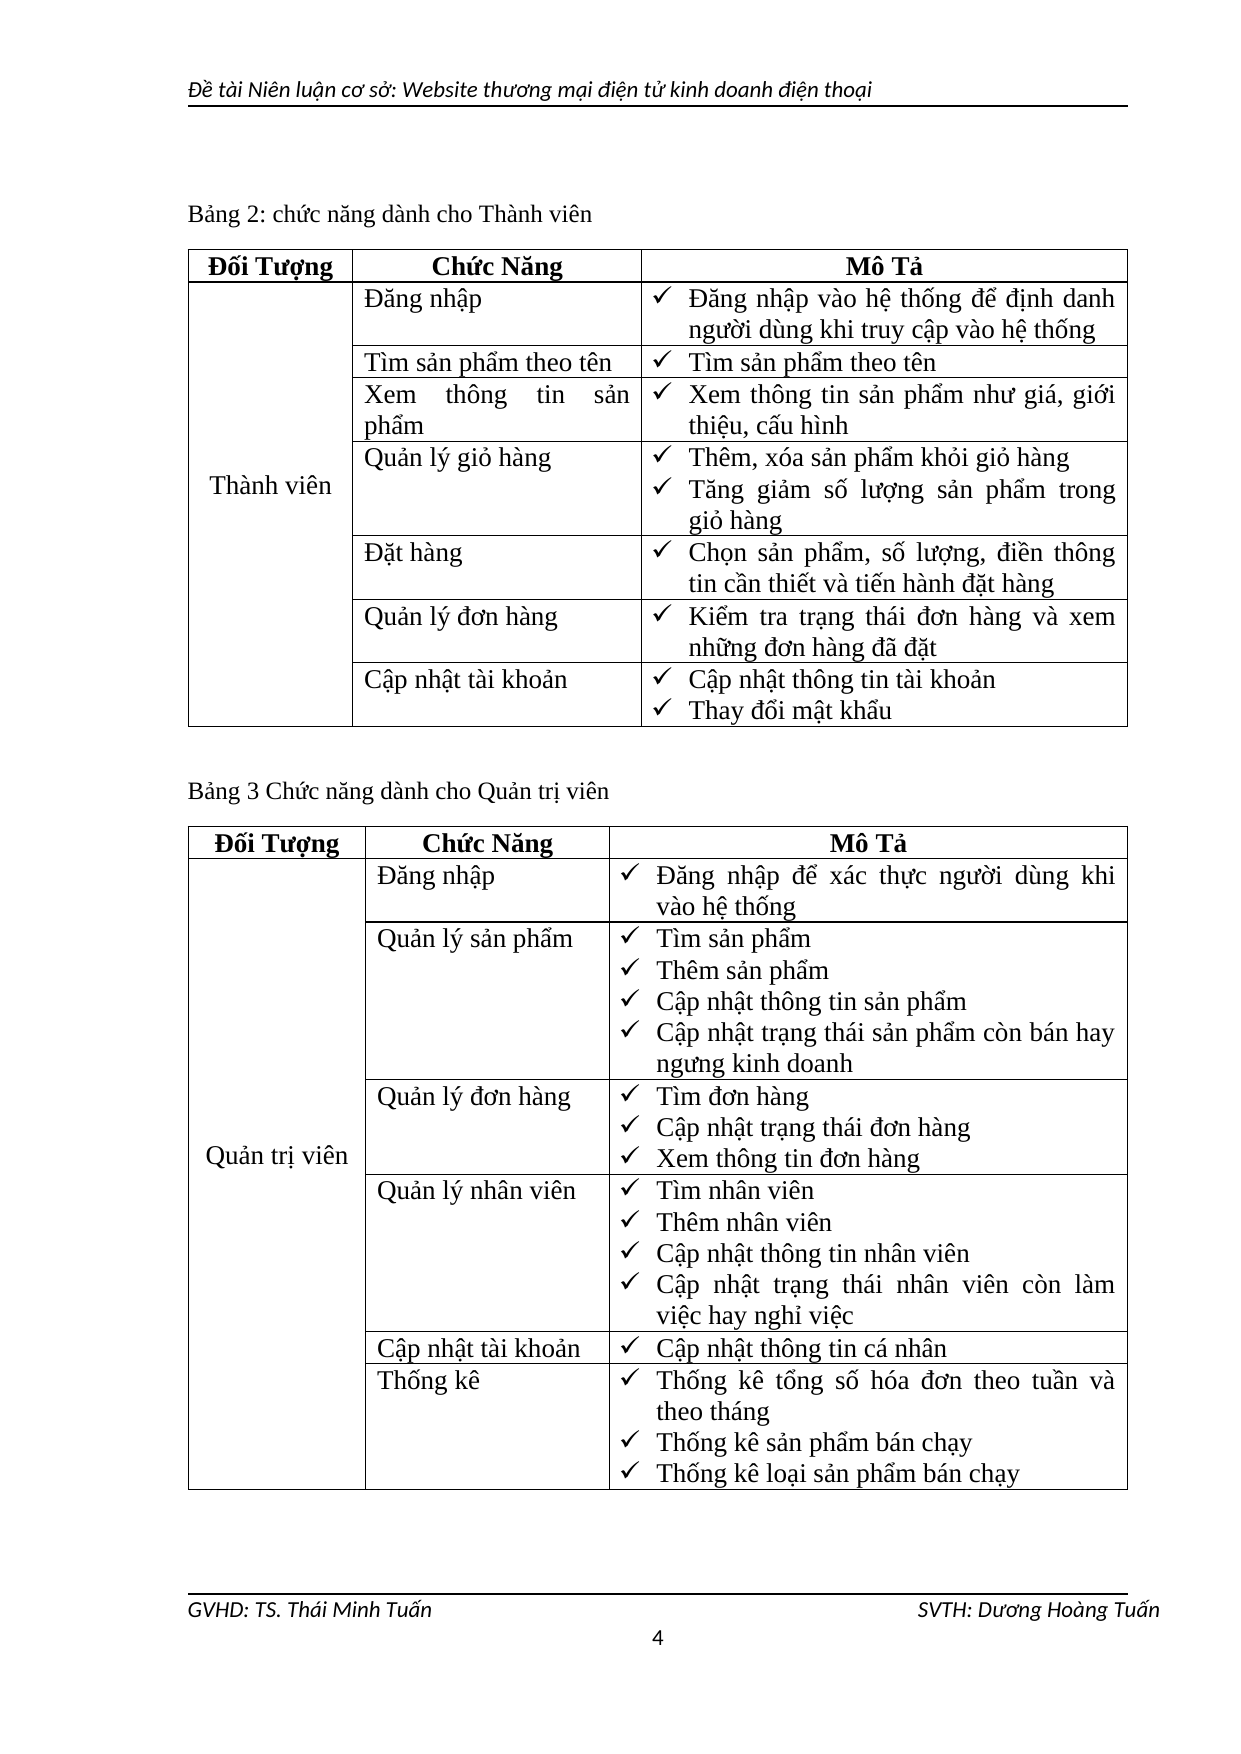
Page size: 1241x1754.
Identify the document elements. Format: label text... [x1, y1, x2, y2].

table_cell Xem thông tin sản phẩm [353, 378, 641, 441]
table_cell Đặt hàng [353, 536, 641, 599]
table_header Đối Tượng [189, 827, 365, 858]
table_cell Cập nhật tài khoản [353, 663, 641, 726]
table_cell Tìm đơn hàng Cập nhật trạng thái đơn hàng Xem thông tin đơn hàng [610, 1080, 1127, 1173]
table_cell Quản trị viên [189, 859, 365, 1489]
table_cell Đăng nhập vào hệ thống để định danh người dùng khi truy cập vào hệ thống [642, 283, 1127, 345]
table_cell Quản lý đơn hàng [366, 1080, 609, 1173]
table_cell Quản lý sản phẩm [366, 923, 609, 1079]
table_cell Xem thông tin sản phẩm như giá, giới thiệu, cấu hình [642, 378, 1127, 441]
table_cell Chọn sản phẩm, số lượng, điền thông tin cần thiết và tiến hành đặt hàng [642, 536, 1127, 599]
table_cell Tìm sản phẩm theo tên [642, 346, 1127, 377]
table_cell Thành viên [189, 283, 352, 726]
table_cell Thống kê tổng số hóa đơn theo tuần và theo tháng Thống kê sản phẩm bán chạy Thống kê loại sản phẩm bán chạy [610, 1364, 1127, 1489]
table_cell Quản lý giỏ hàng [353, 442, 641, 535]
table_cell Tìm sản phẩm Thêm sản phẩm Cập nhật thông tin sản phẩm Cập nhật trạng thái sản phẩm còn bán hay ngưng kinh doanh [610, 923, 1127, 1079]
text Bảng 3 Chức năng dành cho Quản trị viên [187, 776, 1128, 805]
table_cell Cập nhật tài khoản [366, 1332, 609, 1363]
table_cell Quản lý nhân viên [366, 1175, 609, 1331]
table_cell Kiểm tra trạng thái đơn hàng và xem những đơn hàng đã đặt [642, 600, 1127, 662]
table_cell Tìm sản phẩm theo tên [353, 346, 641, 377]
table_cell Thêm, xóa sản phẩm khỏi giỏ hàng Tăng giảm số lượng sản phẩm trong giỏ hàng [642, 442, 1127, 535]
table_cell Cập nhật thông tin cá nhân [610, 1332, 1127, 1363]
table_header Đối Tượng [189, 250, 352, 281]
text Bảng 2: chức năng dành cho Thành viên [187, 199, 1128, 228]
table_cell Đăng nhập [353, 283, 641, 345]
table_cell Đăng nhập [366, 859, 609, 921]
table_header Mô Tả [610, 827, 1127, 858]
table_header Chức Năng [353, 250, 641, 281]
table_cell Thống kê [366, 1364, 609, 1489]
table_header Mô Tả [642, 250, 1127, 281]
table_cell Quản lý đơn hàng [353, 600, 641, 662]
table_cell Cập nhật thông tin tài khoản Thay đổi mật khẩu [642, 663, 1127, 726]
table_cell Tìm nhân viên Thêm nhân viên Cập nhật thông tin nhân viên Cập nhật trạng thái nhân viên còn làm việc hay nghỉ việc [610, 1175, 1127, 1331]
table_header Chức Năng [366, 827, 609, 858]
table_cell Đăng nhập để xác thực người dùng khi vào hệ thống [610, 859, 1127, 921]
